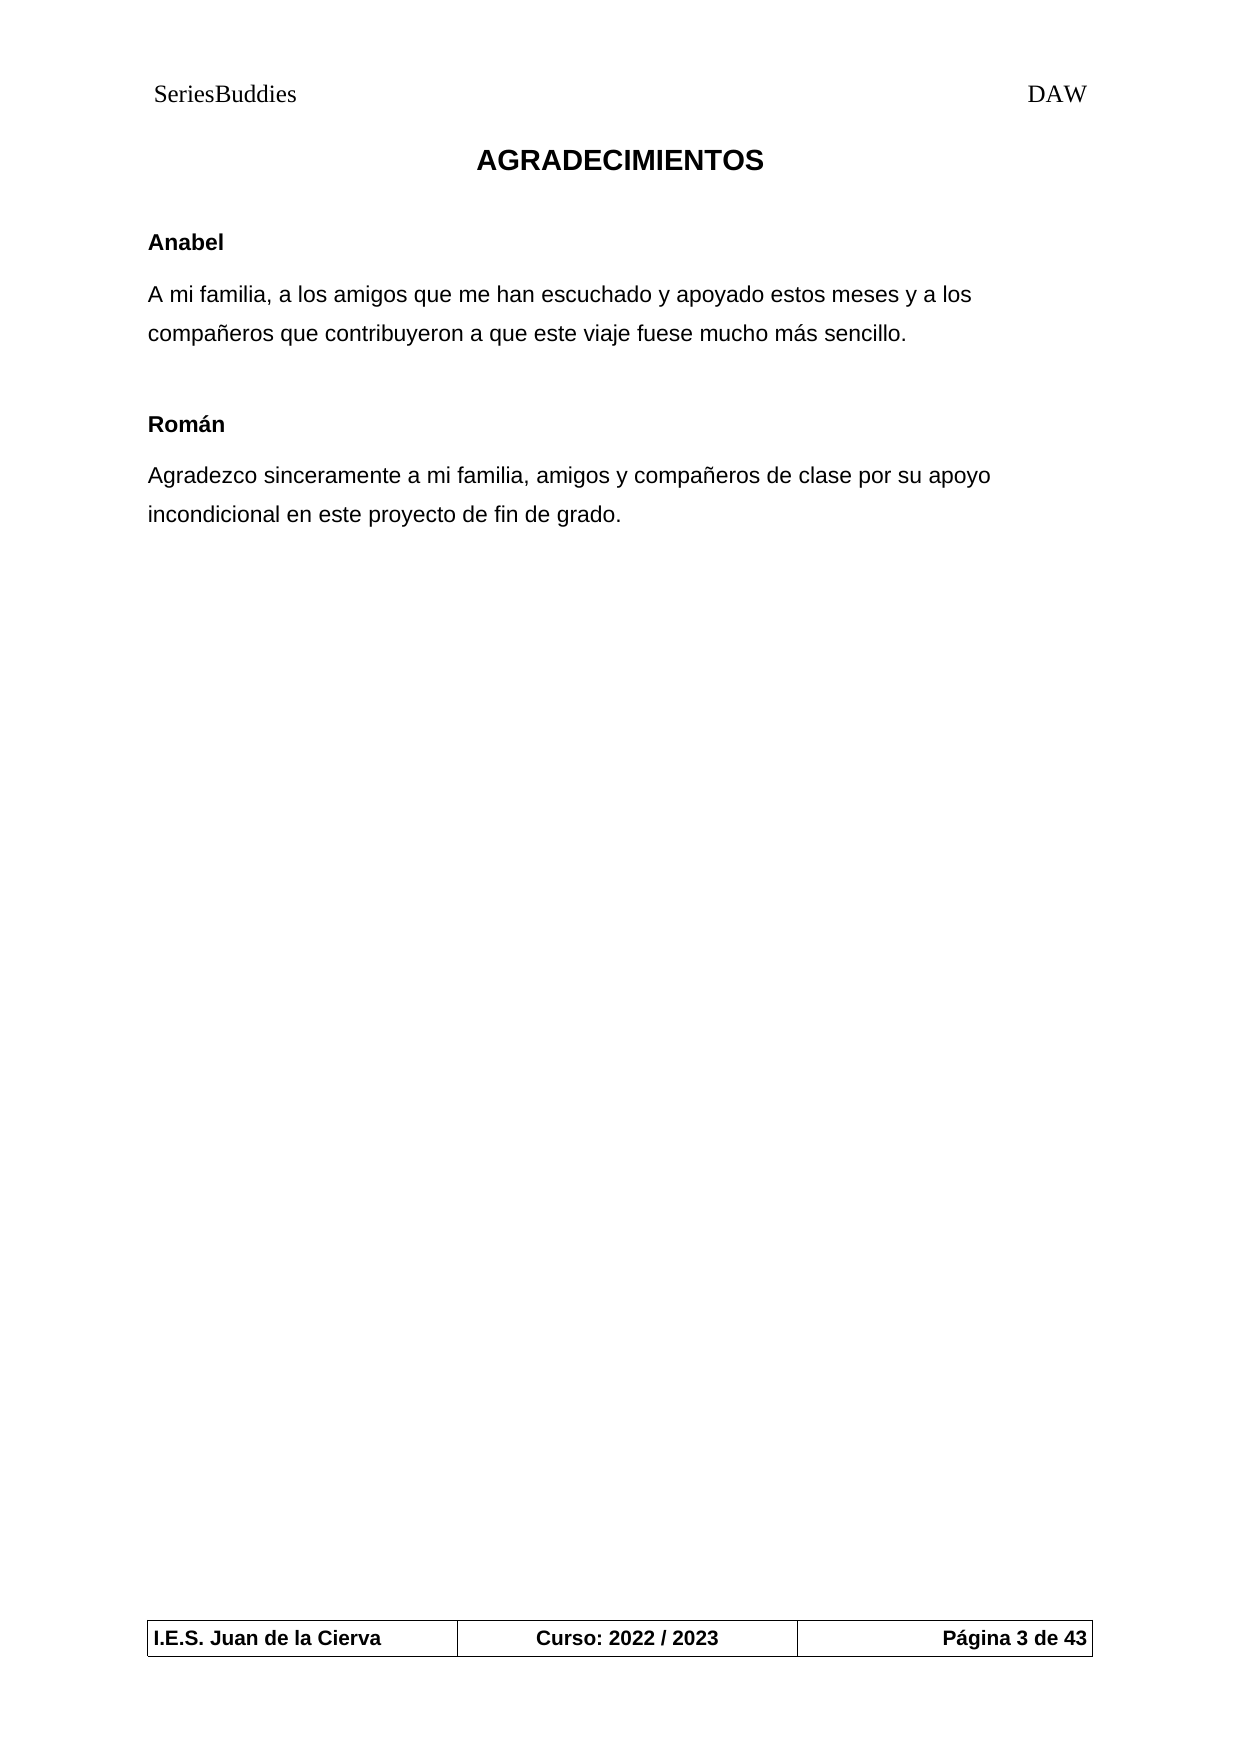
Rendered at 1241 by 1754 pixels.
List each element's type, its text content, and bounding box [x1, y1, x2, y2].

text Román [148, 411, 1093, 437]
text Anabel [148, 229, 1093, 256]
text AGRADECIMIENTOS [148, 143, 1093, 176]
text A mi familia, a los amigos que me han escuchado y apoyado estos meses y a los compañeros que contribuyeron a que este viaje fuese mucho más sencillo. [148, 281, 1093, 346]
text Agradezco sinceramente a mi familia, amigos y compañeros de clase por su apoyo incondicional en este proyecto de fin de grado. [148, 462, 1093, 528]
